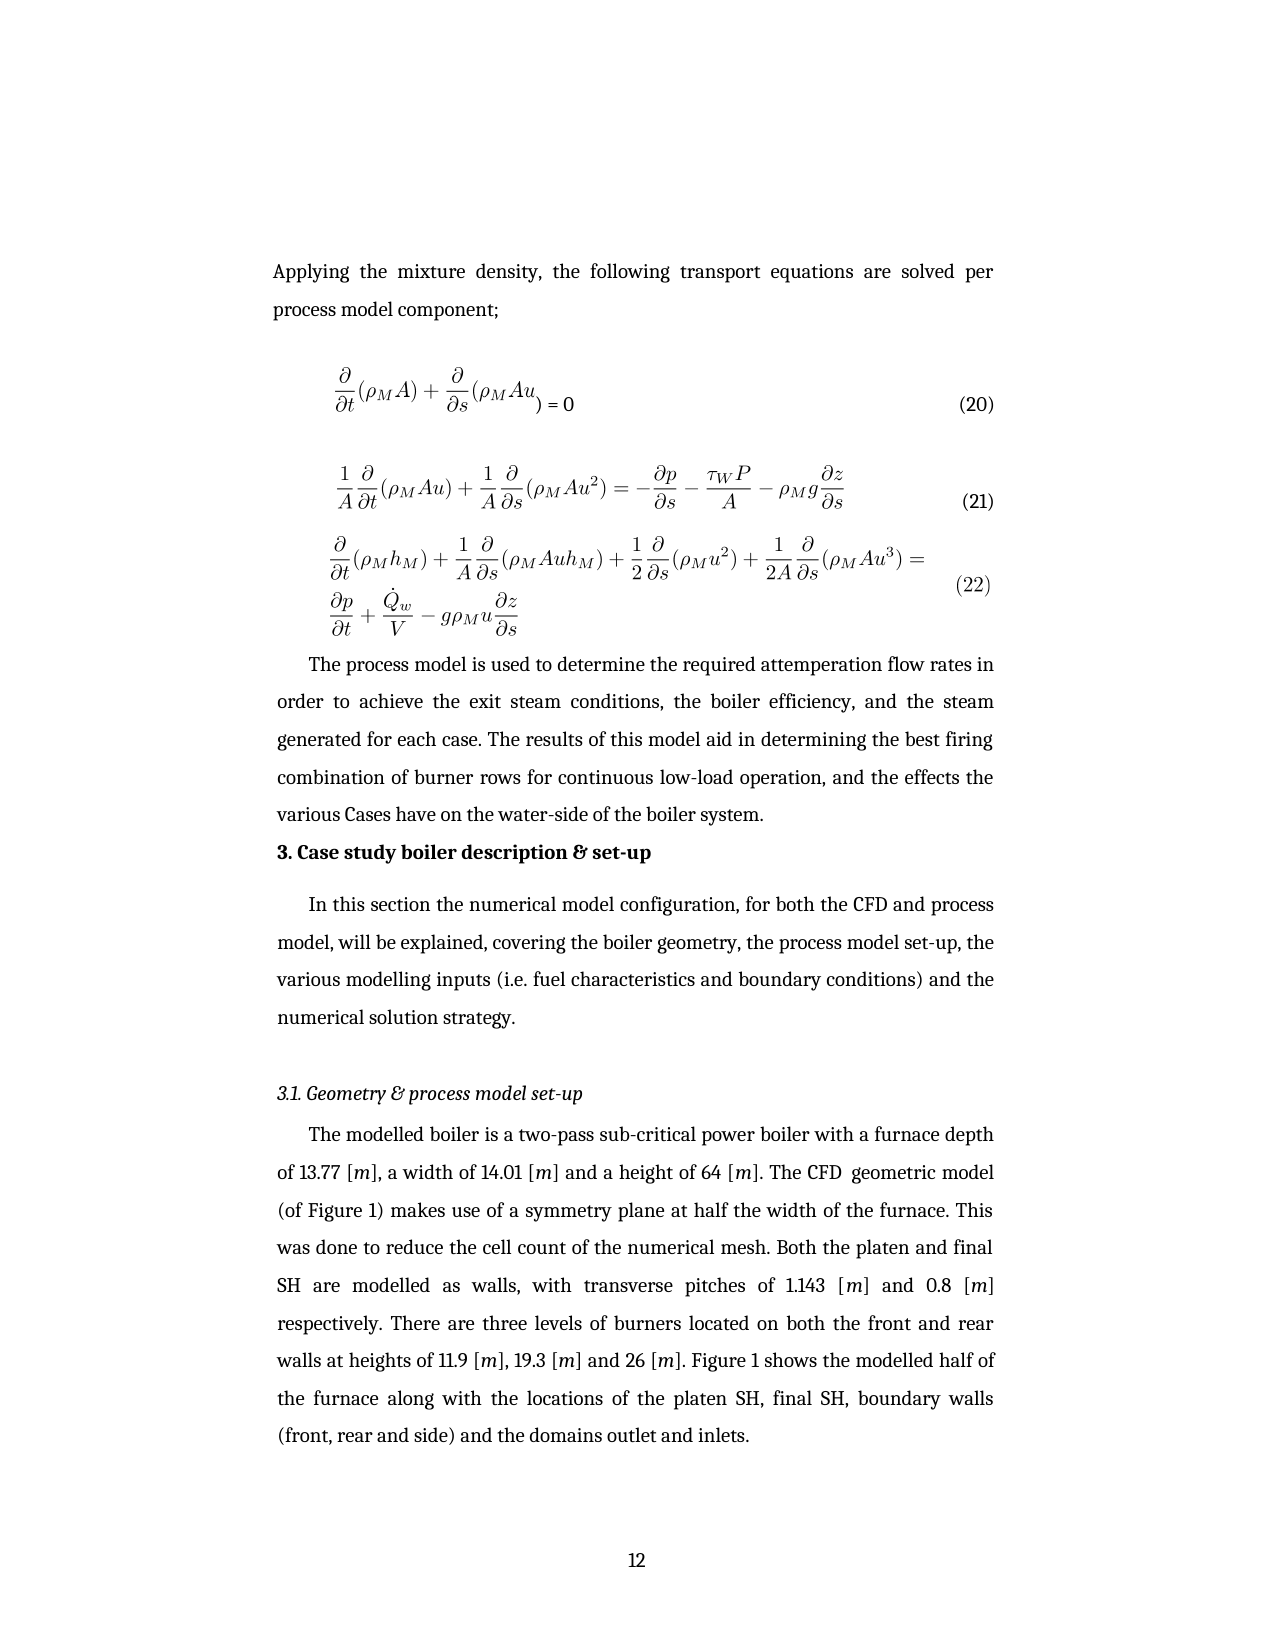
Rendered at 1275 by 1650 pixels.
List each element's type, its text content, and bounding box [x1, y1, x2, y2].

picture [329, 535, 990, 636]
text Applying the mixture density, the following transport equations are solved per process model component; [273, 260, 995, 322]
picture [334, 367, 535, 412]
text ) = 0 (20) [241, 367, 996, 417]
subtitle 3. Case study boiler description & set-up [277, 841, 995, 865]
text In this section the numerical model configuration, for both the CFD and process model, will be explained, covering the boiler geometry, the process model set-up, the various modelling inputs (i.e. fuel characteristics and boundary conditions) and the numerical solution strategy. [277, 893, 995, 1029]
text The process model is used to determine the required attemperation flow rates in order to achieve the exit steam conditions, the boiler efficiency, and the steam generated for each case. The results of this model aid in determining the best firing combination of burner rows for continuous low-load operation, and the effects the various Cases have on the water-side of the boiler system. [277, 652, 995, 827]
text The modelled boiler is a two-pass sub-critical power boiler with a furnace depth of 13.77 [m], a width of 14.01 [m] and a height of 64 [m]. The CFD geometric model (of Figure 1) makes use of a symmetry plane at half the width of the furnace. This was done to reduce the cell count of the numerical mesh. Both the platen and final SH are modelled as walls, with transverse pitches of 1.143 [m] and 0.8 [m] respectively. There are three levels of burners located on both the front and rear walls at heights of 11.9 [m], 19.3 [m] and 26 [m]. Figure 1 shows the modelled half of the furnace along with the locations of the platen SH, final SH, boundary walls (front, rear and side) and the domains outlet and inlets. [277, 1123, 995, 1448]
subtitle 3.1. Geometry & process model set-up [277, 1082, 995, 1106]
picture [336, 464, 844, 509]
